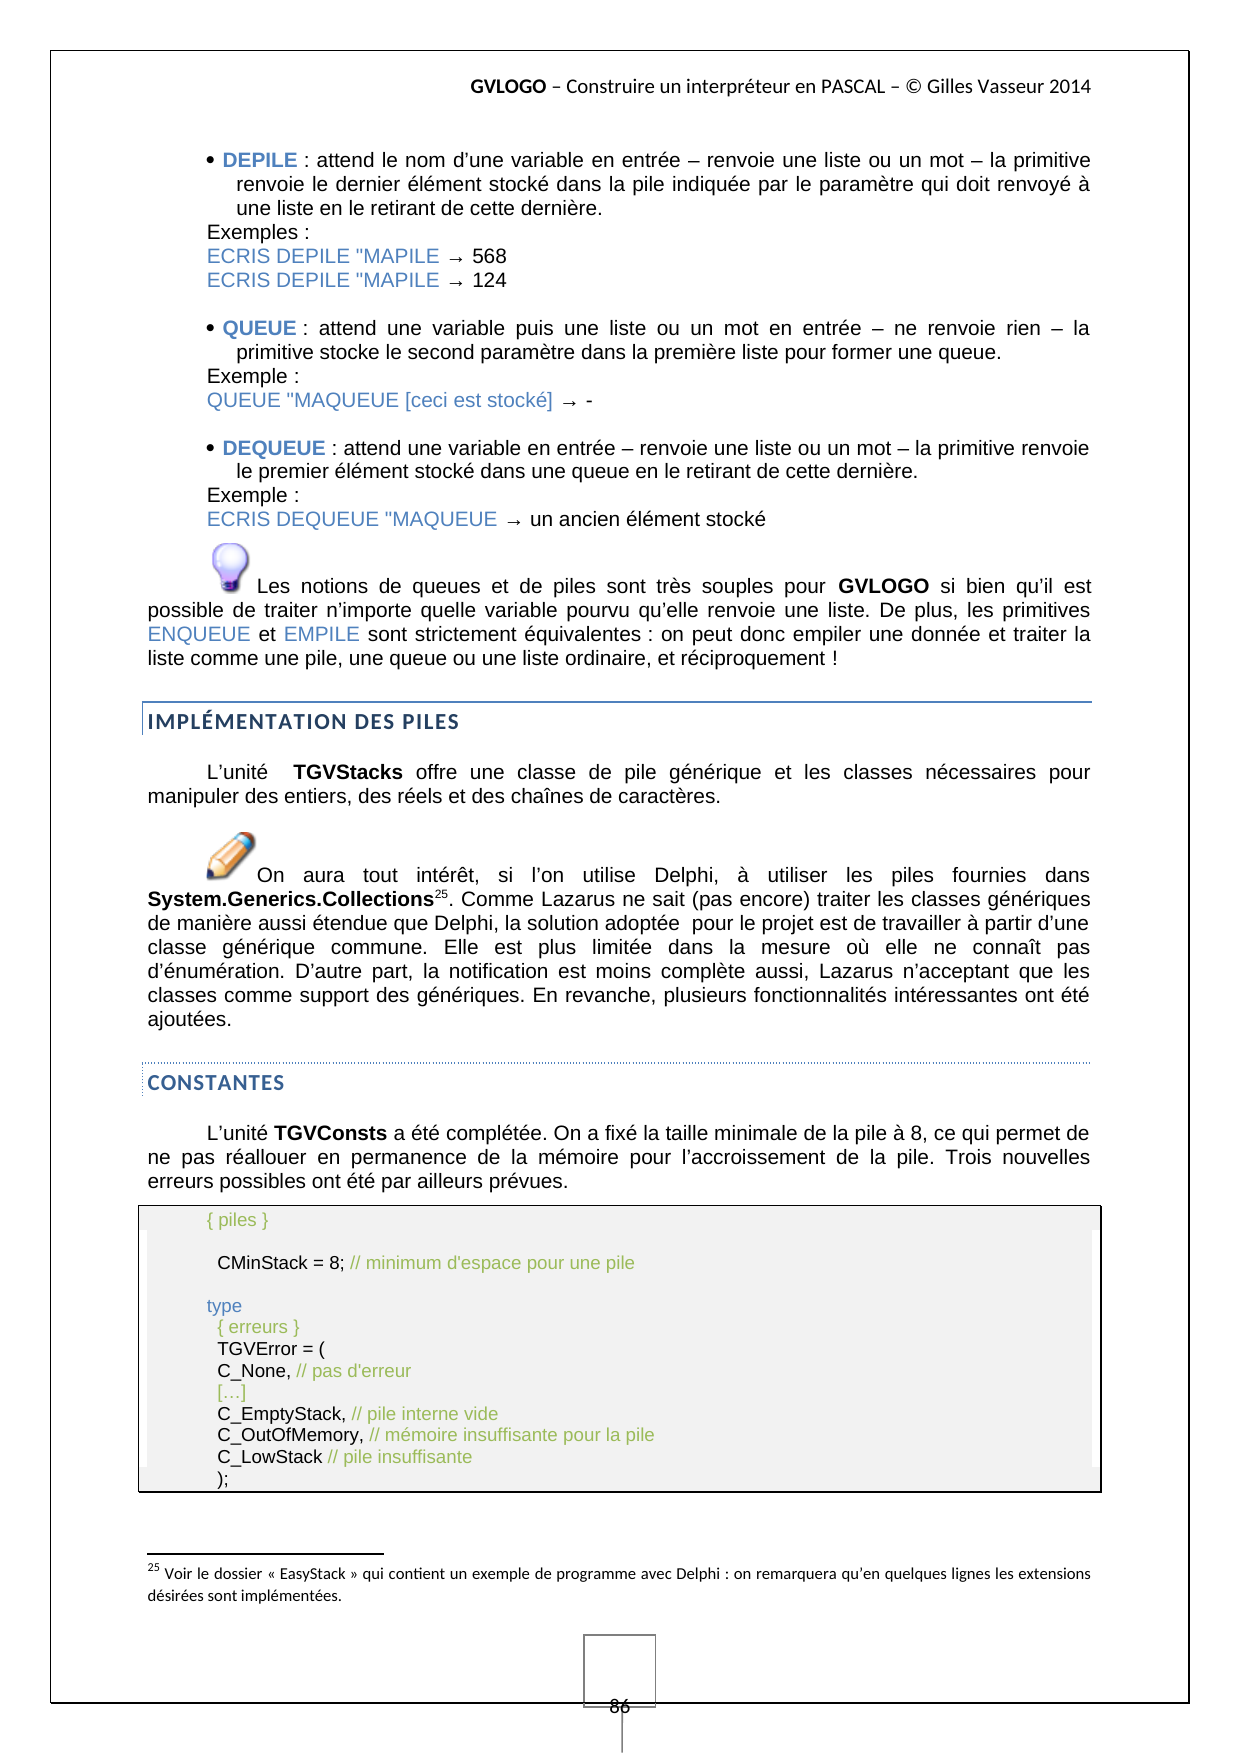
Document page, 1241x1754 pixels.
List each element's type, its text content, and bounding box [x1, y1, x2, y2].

text L’unité TGVConsts a été complétée. On a fixé la taille minimale de la pile à 8, ce qui permet de ne pas réallouer en permanence de la mémoire pour l’accroissement de la pile. Trois nouvelles erreurs possibles ont été par ailleurs prévues. [147, 1121, 1092, 1193]
text ); [139, 1464, 1100, 1491]
text QUEUE "MAQUEUE [ceci est stocké] → - [147, 387, 1092, 411]
text CMinStack = 8; // minimum d'espace pour une pile [147, 1252, 1092, 1273]
text Exemple : [147, 363, 1092, 387]
text C_None, // pas d'erreur [147, 1359, 1092, 1381]
text Les notions de queues et de piles sont très souples pour GVLOGO si bien qu’il est possible de traiter n’importe quelle variable pourvu qu’elle renvoie une liste. De plus, les primitives ENQUEUE et EMPILE sont strictement équivalentes : on peut donc empiler une donnée et traiter la liste comme une pile, une queue ou une liste ordinaire, et réciproquement ! [147, 544, 1092, 670]
text […] [147, 1381, 1092, 1403]
text C_EmptyStack, // pile interne vide [147, 1403, 1092, 1424]
list QUEUE : attend une variable puis une liste ou un mot en entrée – ne renvoie rien – la primitive stocke le second paramètre dans la première liste pour former une queue. [207, 315, 1092, 363]
picture [206, 832, 257, 883]
subtitle Constantes [142, 1062, 1092, 1096]
text type [147, 1295, 1092, 1316]
text L’unité TGVStacks offre une classe de pile générique et les classes nécessaires pour manipuler des entiers, des réels et des chaînes de caractères. [147, 760, 1092, 808]
text C_LowStack // pile insuffisante [147, 1446, 1092, 1464]
text ECRIS DEPILE "MAPILE → 568 [147, 243, 1092, 267]
list DEQUEUE : attend une variable en entrée – renvoie une liste ou un mot – la primitive renvoie le premier élément stocké dans une queue en le retirant de cette dernière. [207, 435, 1092, 483]
text Exemple : [147, 483, 1092, 507]
text ECRIS DEPILE "MAPILE → 124 [147, 267, 1092, 291]
text C_OutOfMemory, // mémoire insuffisante pour la pile [147, 1424, 1092, 1446]
subtitle Implémentation des piles [143, 703, 1092, 735]
text ECRIS DEQUEUE "MAQUEUE → un ancien élément stocké [147, 507, 1092, 531]
text On aura tout intérêt, si l’on utilise Delphi, à utiliser les piles fournies dans System.Generics.Collections. Comme Lazarus ne sait (pas encore) traiter les classes génériques de manière aussi étendue que Delphi, la solution adoptée pour le projet est de travailler à partir d’une classe générique commune. Elle est plus limitée dans la mesure où elle ne connaît pas d’énumération. D’autre part, la notification est moins complète aussi, Lazarus n’acceptant que les classes comme support des génériques. En revanche, plusieurs fonctionnalités intéressantes ont été ajoutées. [147, 833, 1092, 1031]
list DEPILE : attend le nom d’une variable en entrée – renvoie une liste ou un mot – la primitive renvoie le dernier élément stocké dans la pile indiquée par le paramètre qui doit renvoyé à une liste en le retirant de cette dernière. [207, 148, 1092, 219]
text { erreurs } [147, 1316, 1092, 1338]
picture [206, 543, 257, 594]
text TGVError = ( [147, 1338, 1092, 1359]
text Exemples : [147, 219, 1092, 243]
text { piles } [139, 1206, 1100, 1230]
